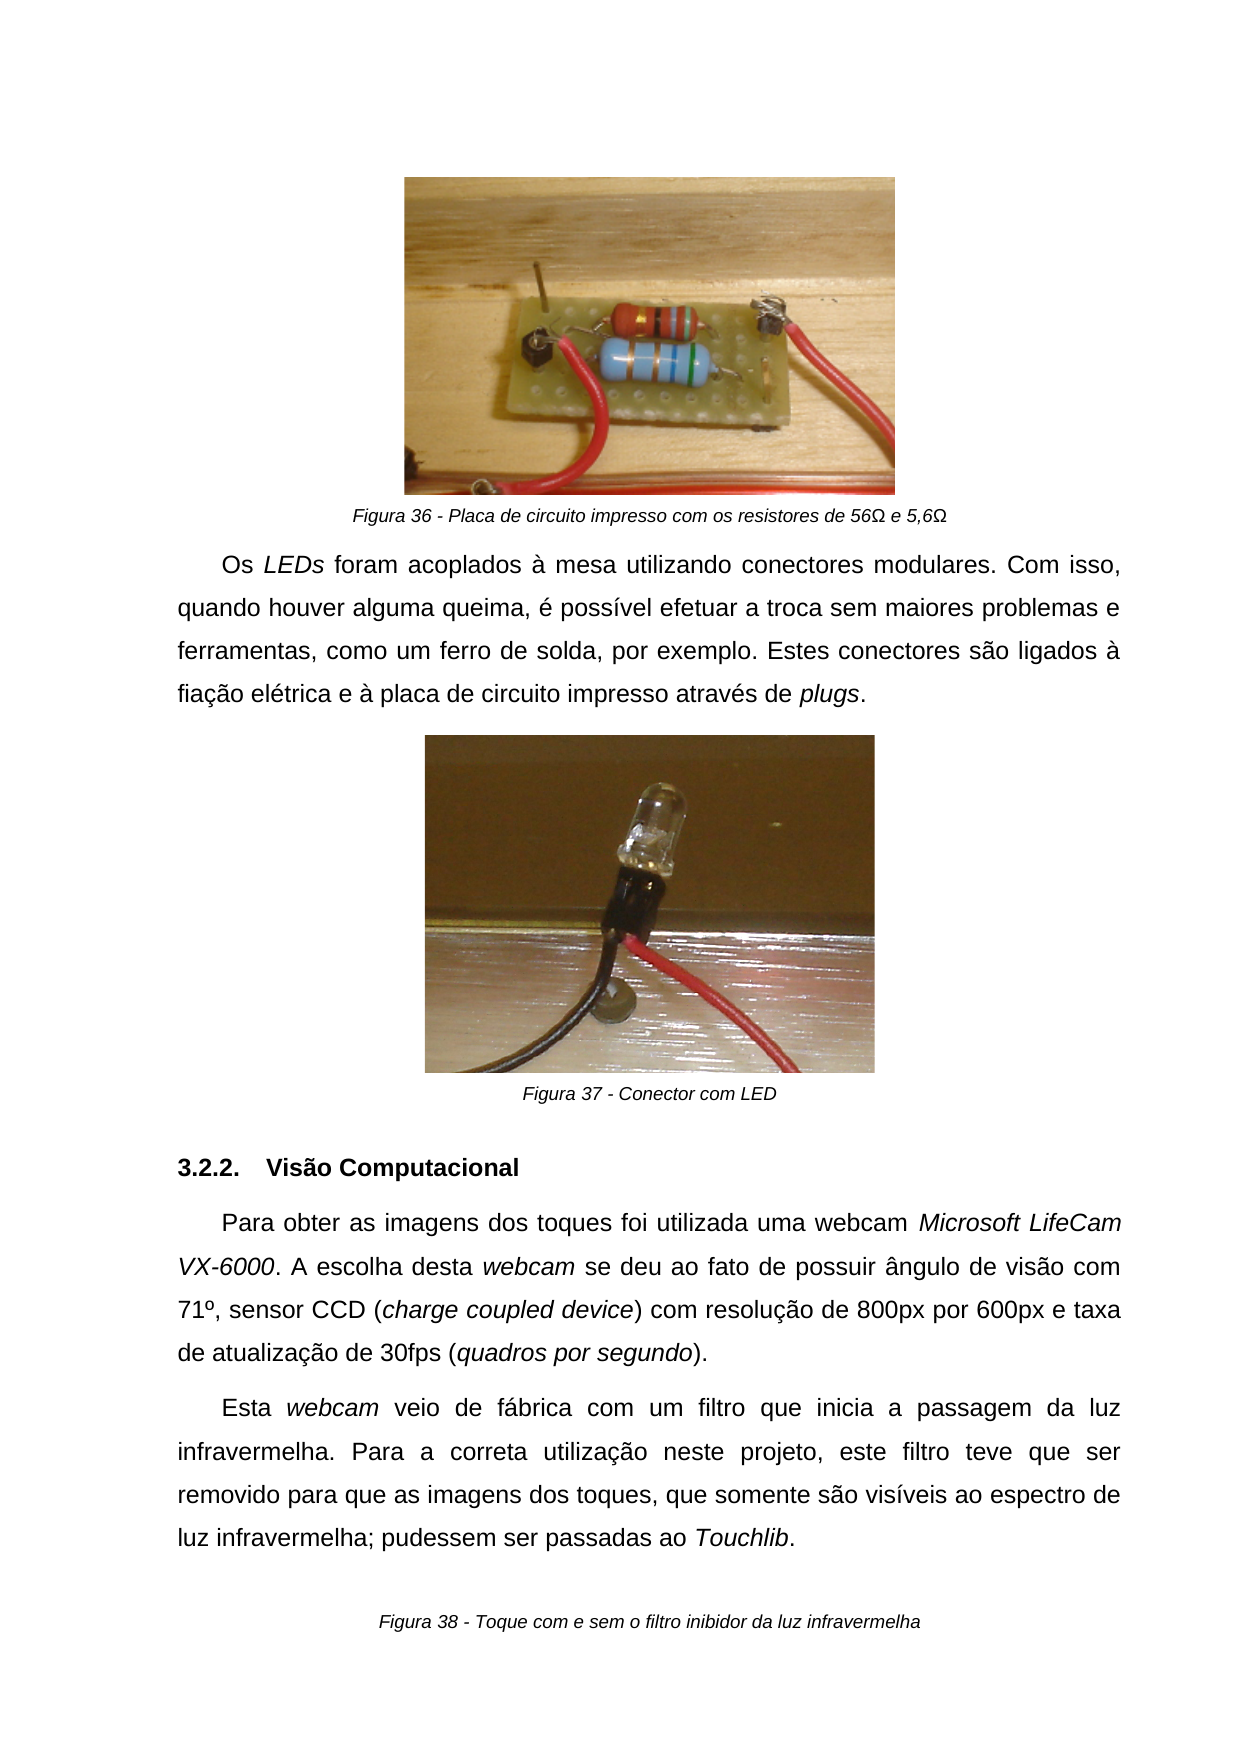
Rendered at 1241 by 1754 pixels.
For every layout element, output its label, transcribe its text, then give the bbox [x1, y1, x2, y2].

picture [424, 735, 875, 1073]
text Esta webcam veio de fábrica com um filtro que inicia a passagem da luz infravermelha. Para a correta utilização neste projeto, este filtro teve que ser removido para que as imagens dos toques, que somente são visíveis ao espectro de luz infravermelha; pudessem ser passadas ao Touchlib. [177, 1393, 1122, 1552]
subtitle Visão Computacional [177, 1153, 1122, 1182]
text Os LEDs foram acoplados à mesa utilizando conectores modulares. Com isso, quando houver alguma queima, é possível efetuar a troca sem maiores problemas e ferramentas, como um ferro de solda, por exemplo. Estes conectores são ligados à fiação elétrica e à placa de circuito impresso através de plugs. [177, 550, 1122, 708]
text Para obter as imagens dos toques foi utilizada uma webcam Microsoft LifeCam VX-6000. A escolha desta webcam se deu ao fato de possuir ângulo de visão com 71º, sensor CCD (charge coupled device) com resolução de 800px por 600px e taxa de atualização de 30fps (quadros por segundo). [177, 1208, 1122, 1367]
picture [404, 177, 895, 495]
